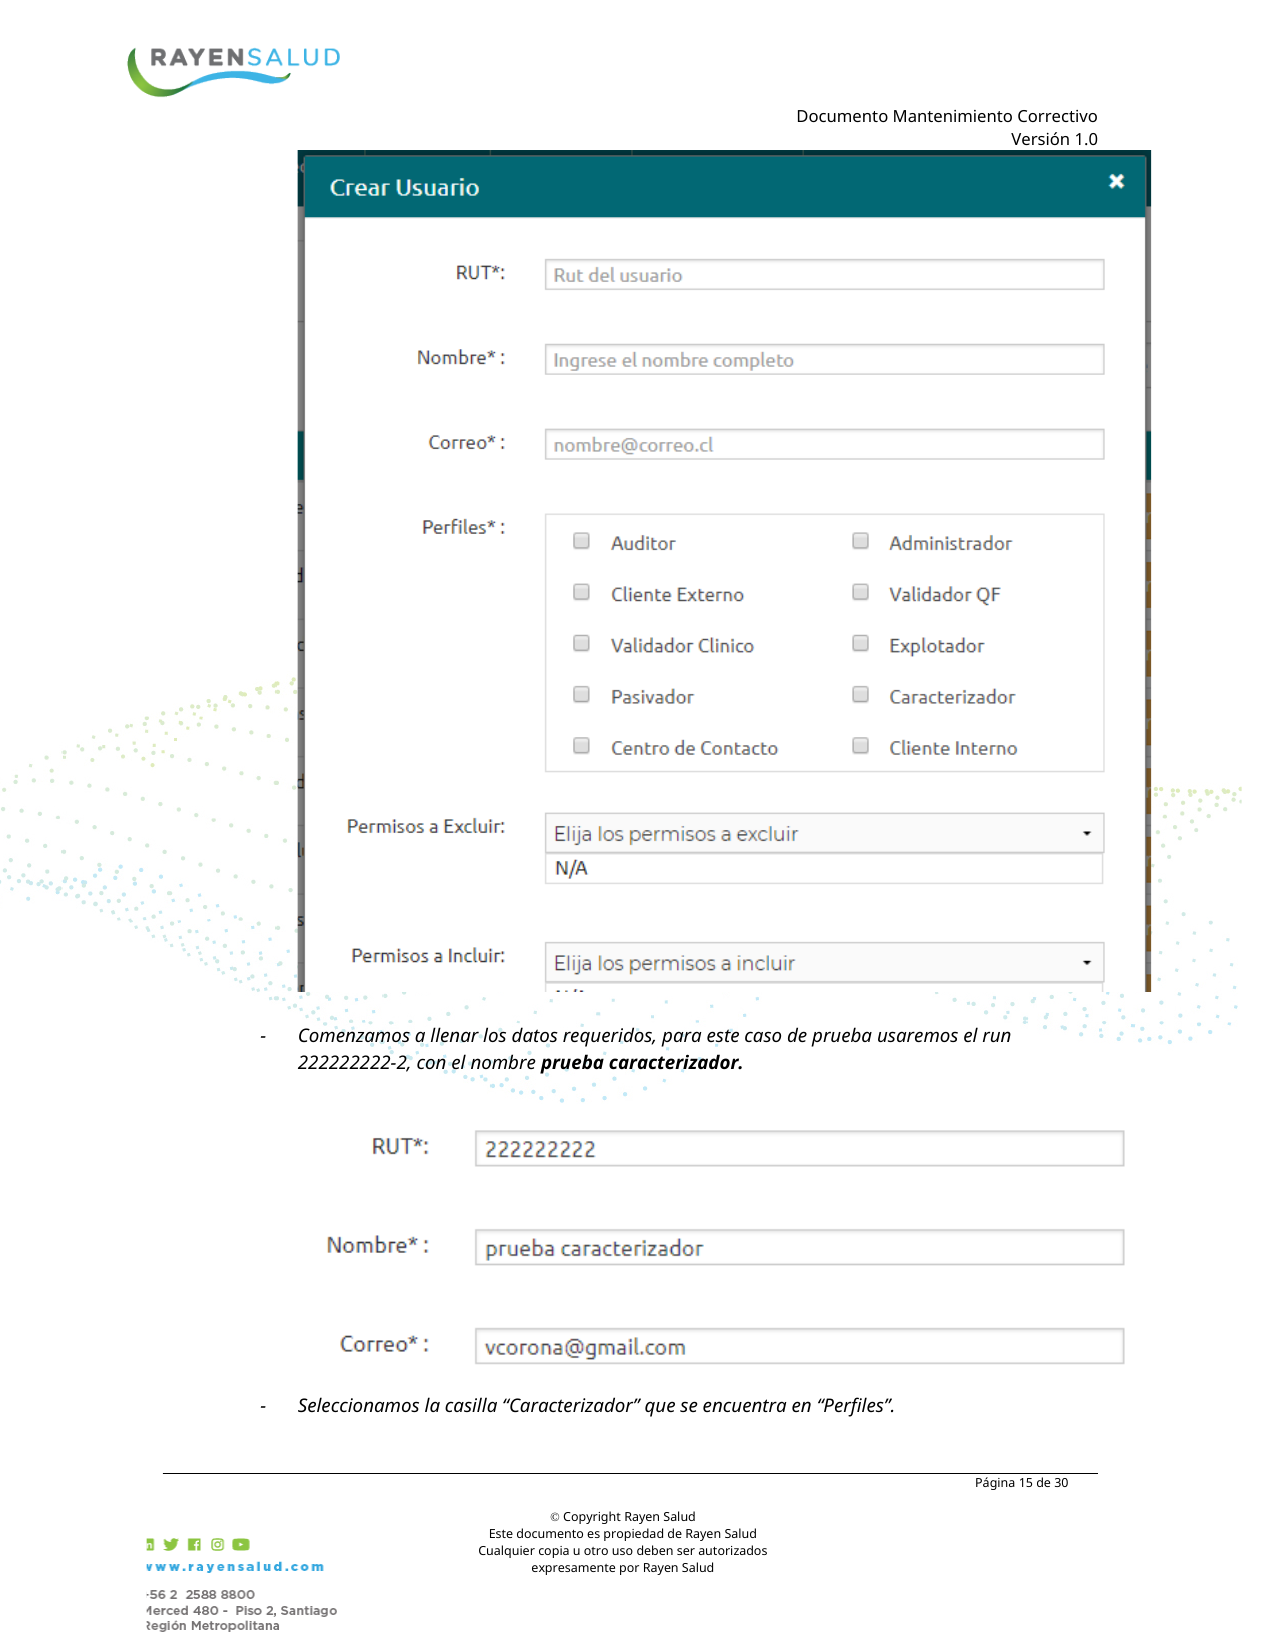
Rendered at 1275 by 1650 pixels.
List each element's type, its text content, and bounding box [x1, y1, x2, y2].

picture [146, 1534, 342, 1633]
picture [0, 150, 1242, 1391]
list Seleccionamos la casilla “Caracterizador” que se encuentra en “Perfiles”. [260, 1393, 1098, 1418]
list Comenzamos a llenar los datos requeridos, para este caso de prueba usaremos el run 222222222-2, con el nombre prueba caracterizador. [260, 1022, 1098, 1075]
picture [116, 33, 349, 107]
